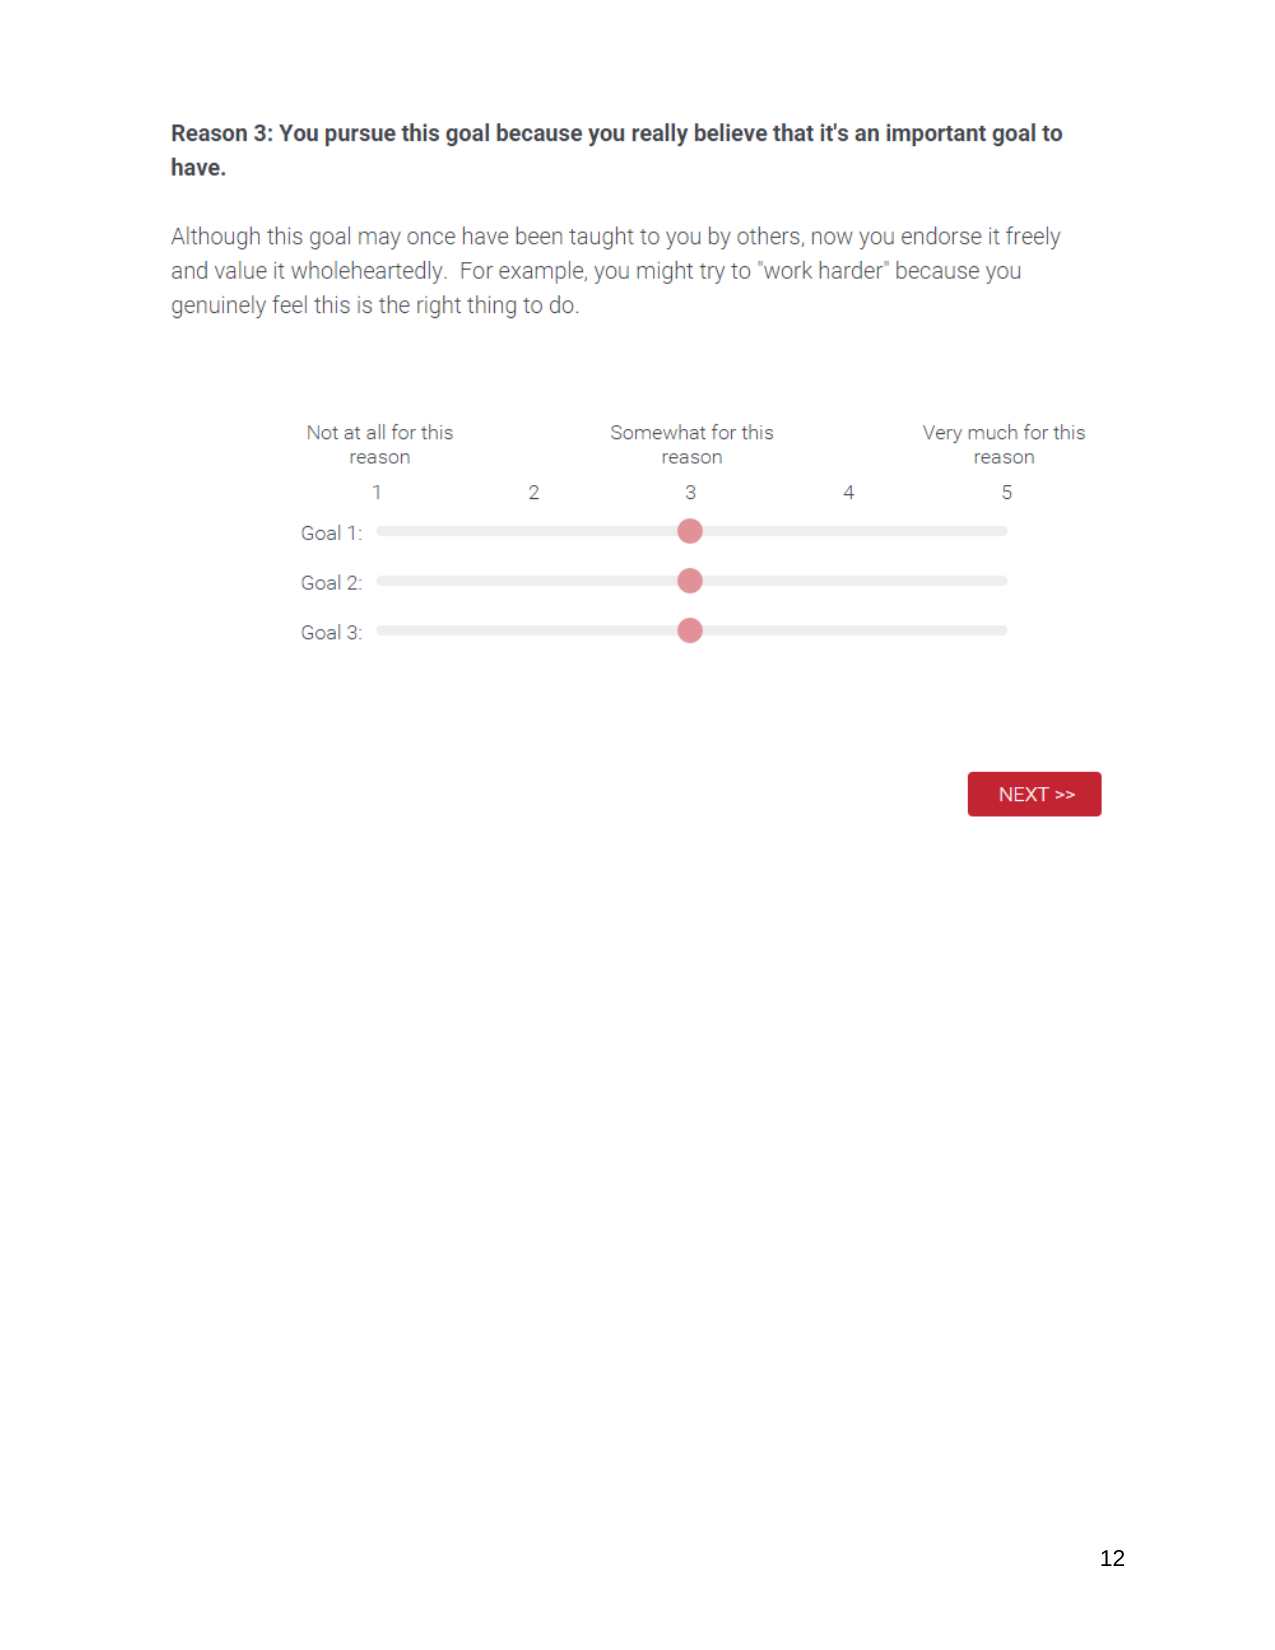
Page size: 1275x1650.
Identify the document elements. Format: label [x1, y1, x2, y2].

picture [150, 103, 1125, 851]
